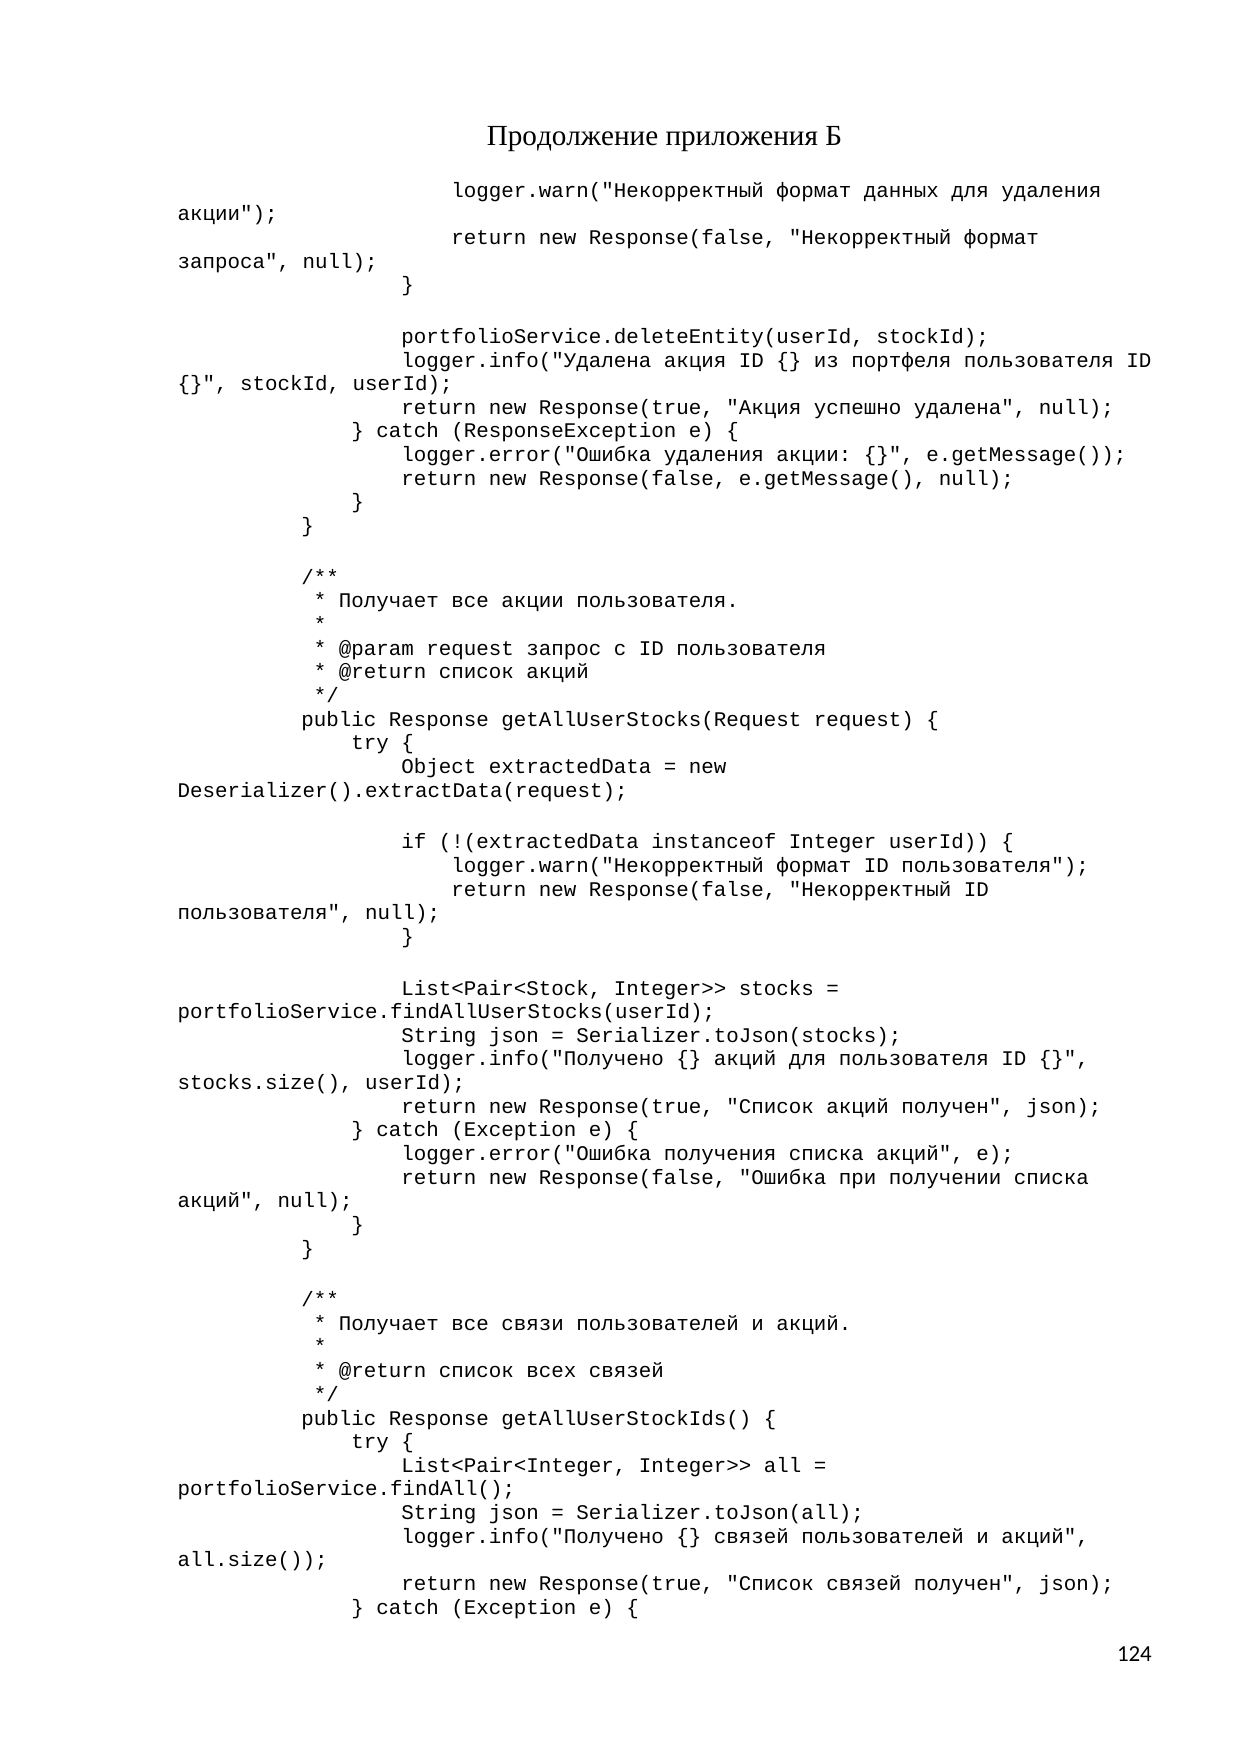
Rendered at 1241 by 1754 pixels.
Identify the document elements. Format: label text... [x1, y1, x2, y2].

text String json = Serializer.toJson(all); [177, 1502, 1152, 1526]
text logger.info("Получено {} акций для пользователя ID {}", stocks.size(), userId); [177, 1048, 1152, 1096]
text * Получает все связи пользователей и акций. [177, 1313, 1152, 1337]
text return new Response(false, e.getMessage(), null); [177, 468, 1152, 491]
text logger.info("Удалена акция ID {} из портфеля пользователя ID {}", stockId, userId); [177, 349, 1152, 397]
text Object extractedData = new Deserializer().extractData(request); [177, 756, 1152, 803]
text /** [177, 567, 1152, 590]
text } [177, 1214, 1152, 1238]
text * @return список всех связей [177, 1360, 1152, 1384]
text logger.warn("Некорректный формат данных для удаления акции"); [177, 180, 1152, 227]
text return new Response(true, "Список акций получен", json); [177, 1096, 1152, 1119]
text return new Response(false, "Некорректный формат запроса", null); [177, 227, 1152, 274]
text String json = Serializer.toJson(stocks); [177, 1025, 1152, 1048]
text } [177, 1238, 1152, 1261]
text try { [177, 1431, 1152, 1455]
text logger.error("Ошибка удаления акции: {}", e.getMessage()); [177, 444, 1152, 468]
text */ [177, 685, 1152, 709]
text return new Response(true, "Акция успешно удалена", null); [177, 397, 1152, 421]
text if (!(extractedData instanceof Integer userId)) { [177, 831, 1152, 855]
text public Response getAllUserStocks(Request request) { [177, 709, 1152, 732]
text } catch (ResponseException e) { [177, 421, 1152, 444]
text try { [177, 732, 1152, 756]
text * Получает все акции пользователя. [177, 590, 1152, 614]
text } [177, 515, 1152, 539]
text logger.error("Ошибка получения списка акций", e); [177, 1143, 1152, 1167]
text } catch (Exception e) { [177, 1597, 1152, 1620]
text List<Pair<Integer, Integer>> all = portfolioService.findAll(); [177, 1455, 1152, 1502]
text return new Response(true, "Список связей получен", json); [177, 1573, 1152, 1597]
text public Response getAllUserStockIds() { [177, 1407, 1152, 1431]
text logger.info("Получено {} связей пользователей и акций", all.size()); [177, 1526, 1152, 1573]
text } [177, 491, 1152, 515]
text */ [177, 1384, 1152, 1407]
text * @return список акций [177, 661, 1152, 685]
text return new Response(false, "Некорректный ID пользователя", null); [177, 878, 1152, 926]
text } catch (Exception e) { [177, 1119, 1152, 1143]
text } [177, 274, 1152, 298]
text portfolioService.deleteEntity(userId, stockId); [177, 326, 1152, 349]
text } [177, 926, 1152, 949]
text * [177, 1337, 1152, 1360]
text * @param request запрос с ID пользователя [177, 638, 1152, 661]
text logger.warn("Некорректный формат ID пользователя"); [177, 855, 1152, 878]
text Продолжение приложения Б [177, 118, 1152, 152]
text return new Response(false, "Ошибка при получении списка акций", null); [177, 1167, 1152, 1214]
text * [177, 614, 1152, 638]
text List<Pair<Stock, Integer>> stocks = portfolioService.findAllUserStocks(userId); [177, 977, 1152, 1025]
text /** [177, 1289, 1152, 1313]
